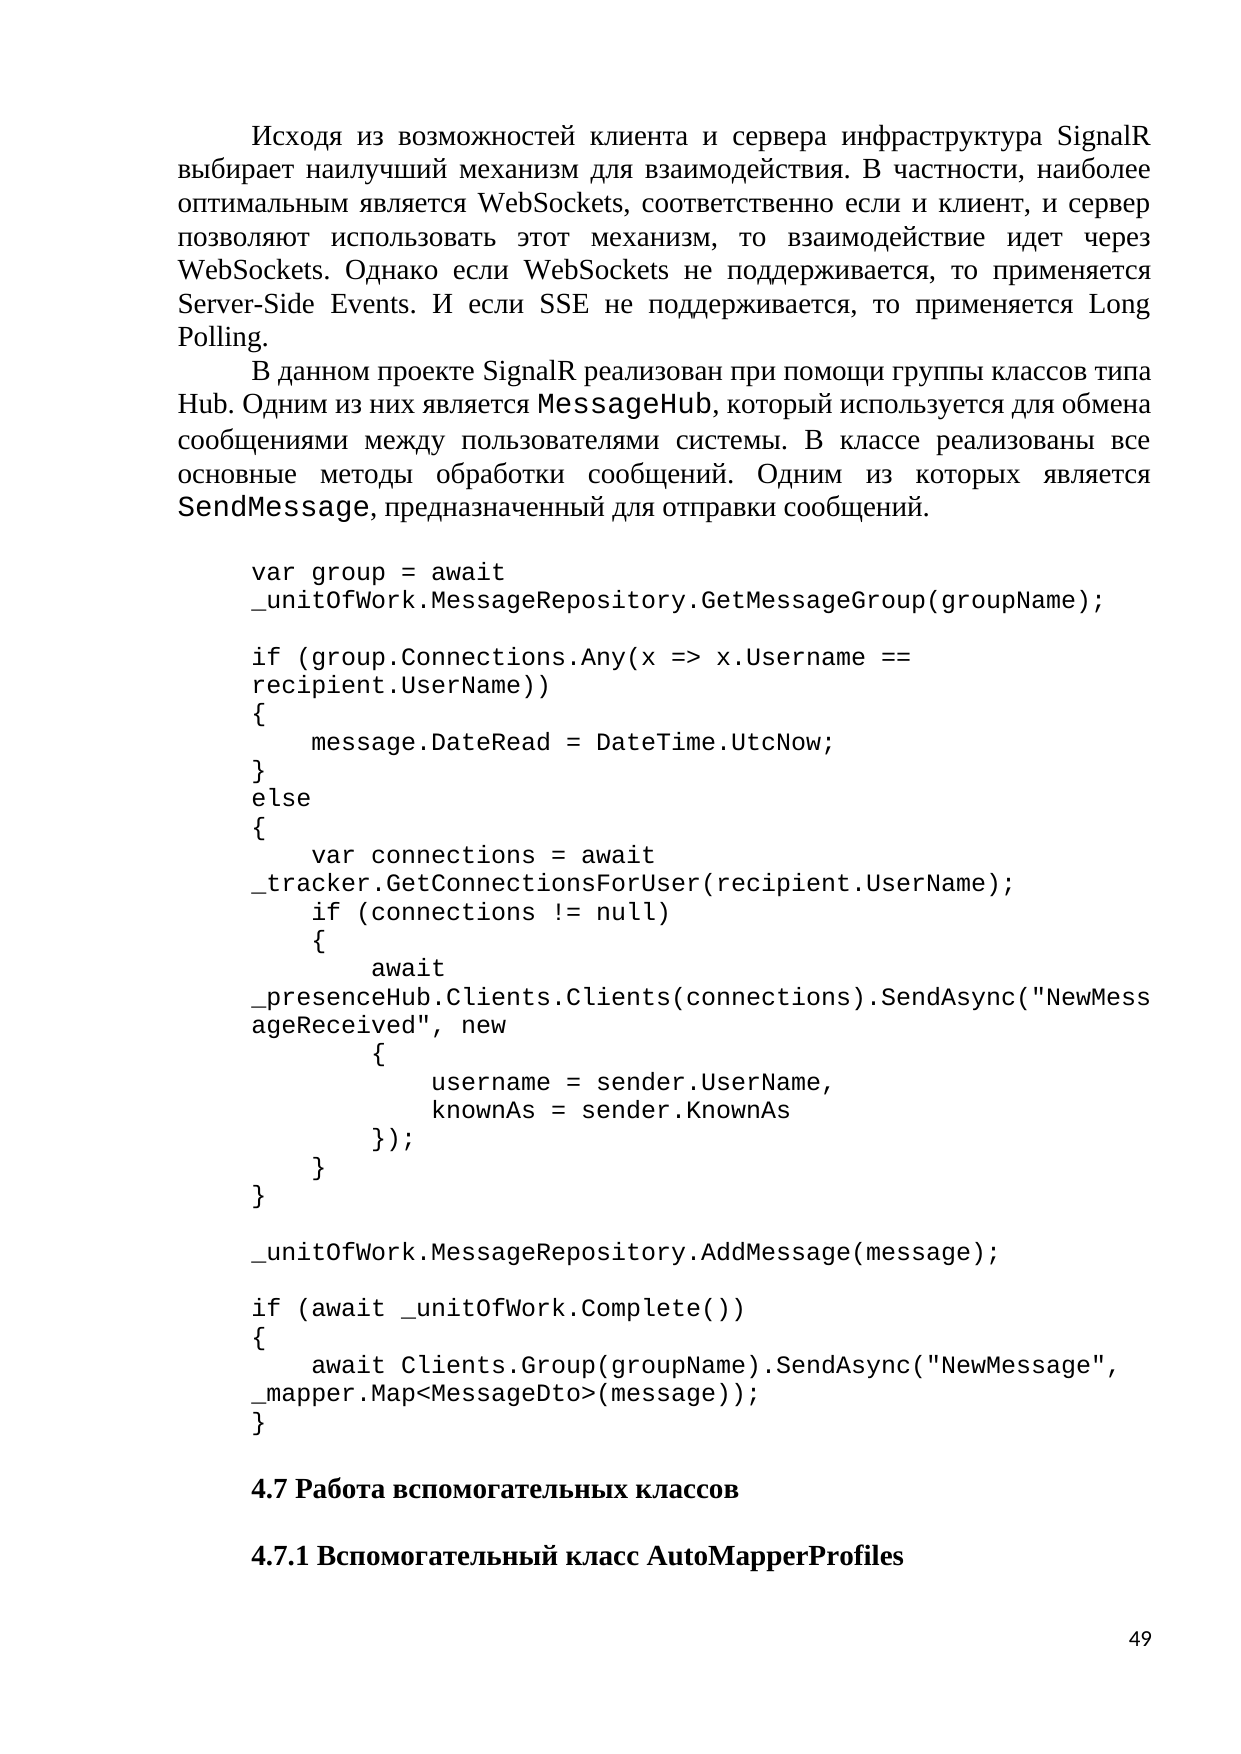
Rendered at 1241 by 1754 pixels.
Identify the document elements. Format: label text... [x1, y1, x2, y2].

text 4.7.1 Вспомогательный класс AutoMapperProfiles [177, 1538, 1152, 1572]
text var group = await _unitOfWork.MessageRepository.GetMessageGroup(groupName); if (group.Connections.Any(x => x.Username == recipient.UserName)) { message.DateRead = DateTime.UtcNow; } else { var connections = await _tracker.GetConnectionsForUser(recipient.UserName); if (connections != null) { await _presenceHub.Clients.Clients(connections).SendAsync("NewMessageReceived", new { username = sender.UserName, knownAs = sender.KnownAs }); } } _unitOfWork.MessageRepository.AddMessage(message); if (await _unitOfWork.Complete()) { await Clients.Group(groupName).SendAsync("NewMessage", _mapper.Map<MessageDto>(message)); } [251, 559, 1152, 1437]
text 4.7 Работа вспомогательных классов [177, 1471, 1152, 1504]
text Исходя из возможностей клиента и сервера инфраструктура SignalR выбирает наилучший механизм для взаимодействия. В частности, наиболее оптимальным является WebSockets, соответственно если и клиент, и сервер позволяют использовать этот механизм, то взаимодействие идет через WebSockets. Однако если WebSockets не поддерживается, то применяется Server-Side Events. И если SSE не поддерживается, то применяется Long Polling. [177, 118, 1152, 353]
text В данном проекте SignalR реализован при помощи группы классов типа Hub. Одним из них является MessageHub, который используется для обмена сообщениями между пользователями системы. В классе реализованы все основные методы обработки сообщений. Одним из которых является SendMessage, предназначенный для отправки сообщений. [177, 353, 1152, 526]
